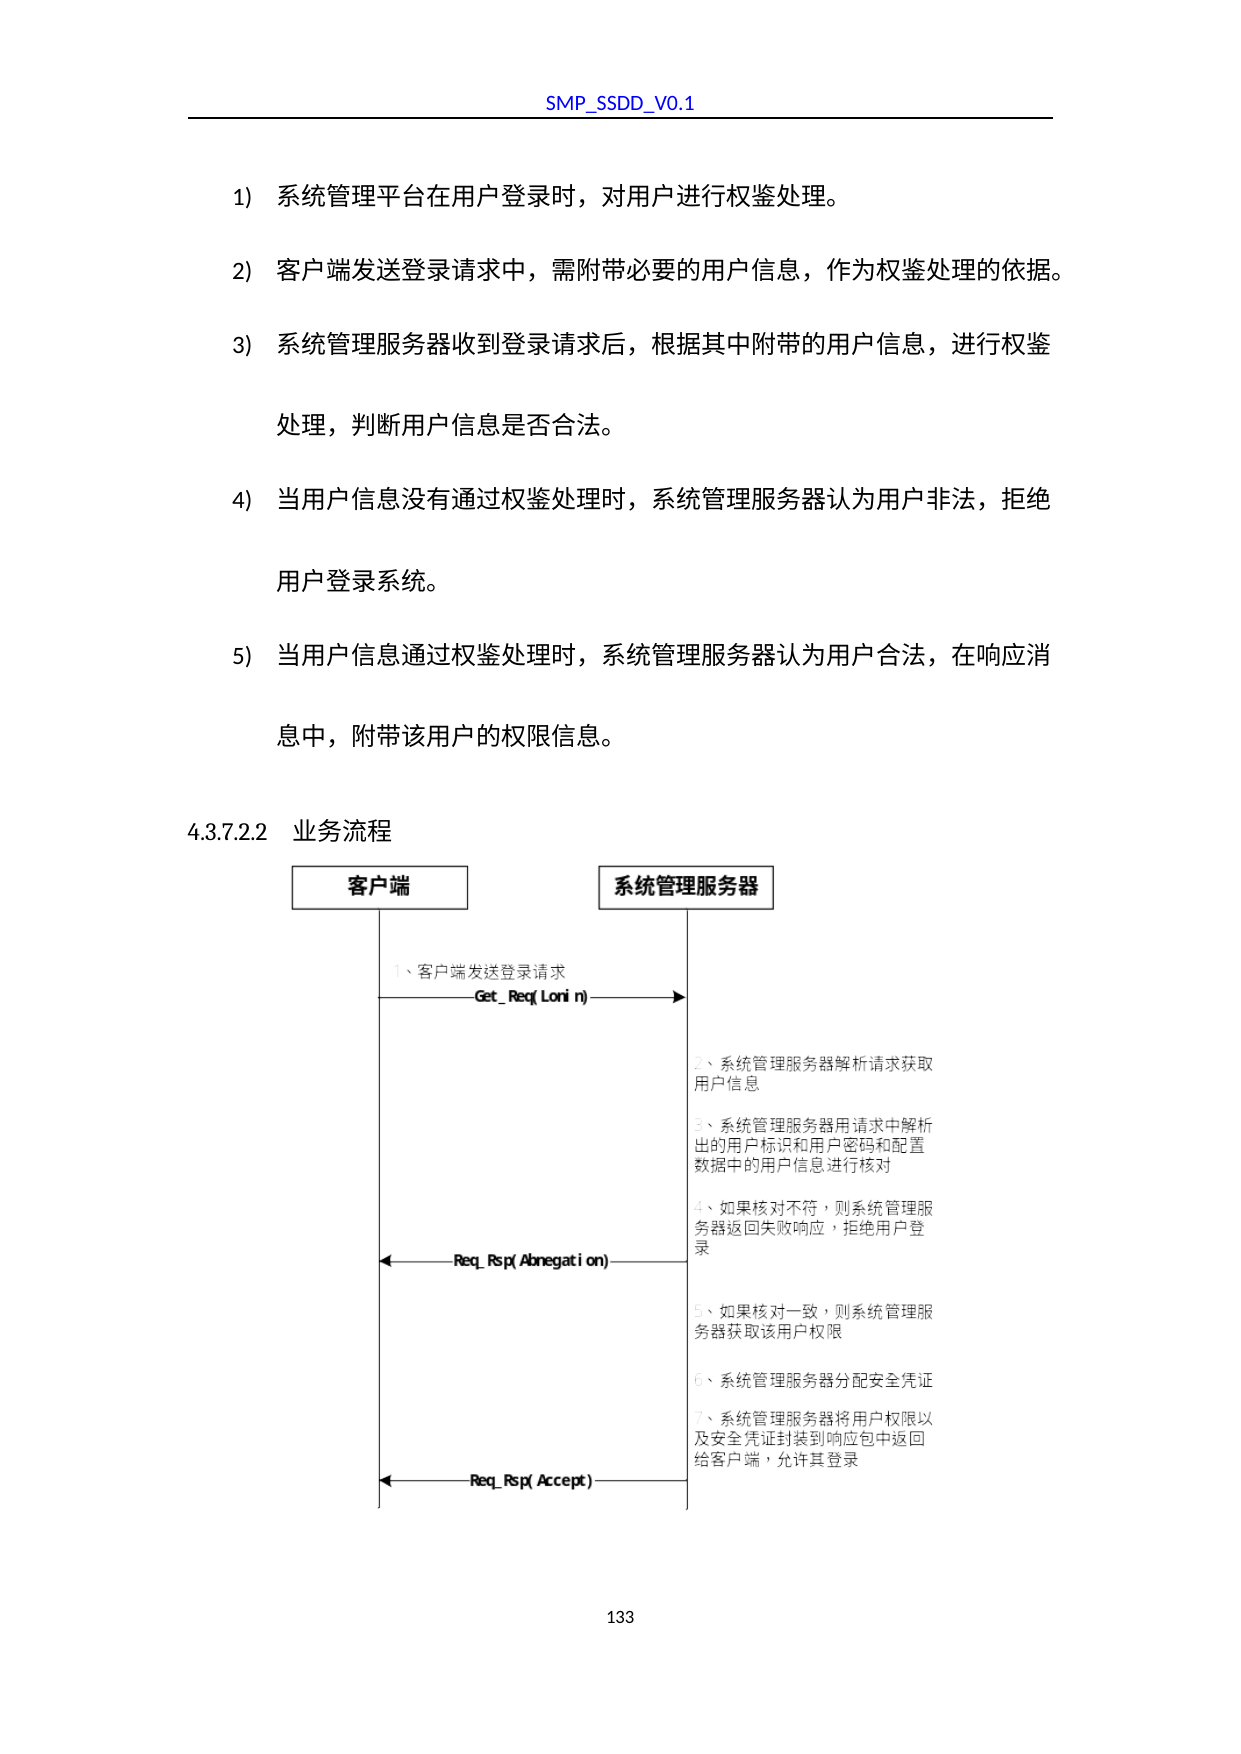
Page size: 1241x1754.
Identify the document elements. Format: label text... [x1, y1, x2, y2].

list 系统管理平台在用户登录时，对用户进行权鉴处理。 [232, 162, 1053, 227]
list 客户端发送登录请求中，需附带必要的用户信息，作为权鉴处理的依据。 [232, 236, 1053, 301]
subtitle 业务流程 [187, 797, 1053, 862]
list 系统管理服务器收到登录请求后，根据其中附带的用户信息，进行权鉴处理，判断用户信息是否合法。 [232, 310, 1053, 456]
list 当用户信息通过权鉴处理时，系统管理服务器认为用户合法，在响应消息中，附带该用户的权限信息。 [232, 621, 1053, 767]
list 当用户信息没有通过权鉴处理时，系统管理服务器认为用户非法，拒绝用户登录系统。 [232, 465, 1053, 612]
